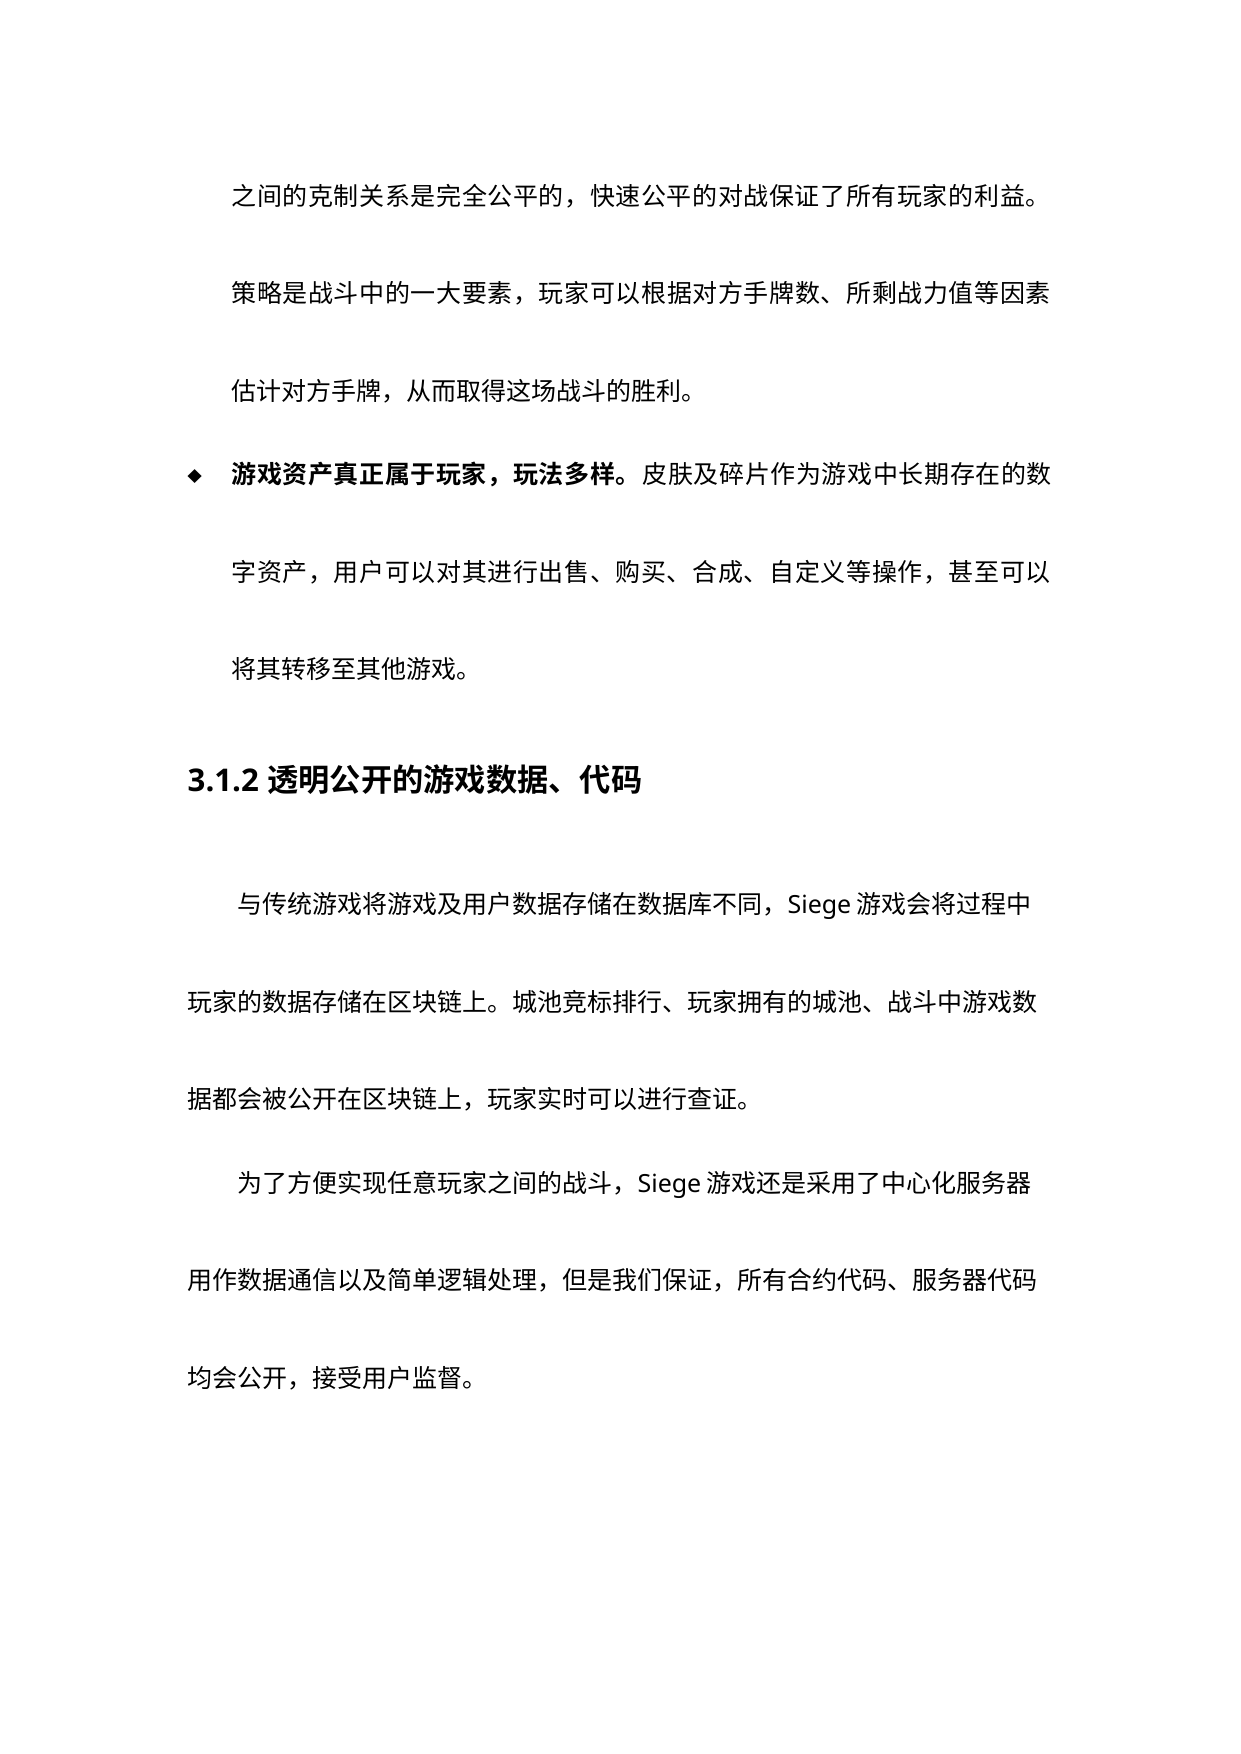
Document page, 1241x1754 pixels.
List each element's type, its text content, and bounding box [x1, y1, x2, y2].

list 游戏资产真正属于玩家，玩法多样。皮肤及碎片作为游戏中长期存在的数字资产，用户可以对其进行出售、购买、合成、自定义等操作，甚至可以将其转移至其他游戏。 [187, 440, 1053, 700]
text 为了方便实现任意玩家之间的战斗，Siege游戏还是采用了中心化服务器用作数据通信以及简单逻辑处理，但是我们保证，所有合约代码、服务器代码均会公开，接受用户监督。 [187, 1149, 1053, 1409]
subtitle 3.1.2 透明公开的游戏数据、代码 [187, 745, 1053, 810]
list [187, 162, 1053, 422]
text 与传统游戏将游戏及用户数据存储在数据库不同，Siege游戏会将过程中玩家的数据存储在区块链上。城池竞标排行、玩家拥有的城池、战斗中游戏数据都会被公开在区块链上，玩家实时可以进行查证。 [187, 871, 1053, 1131]
